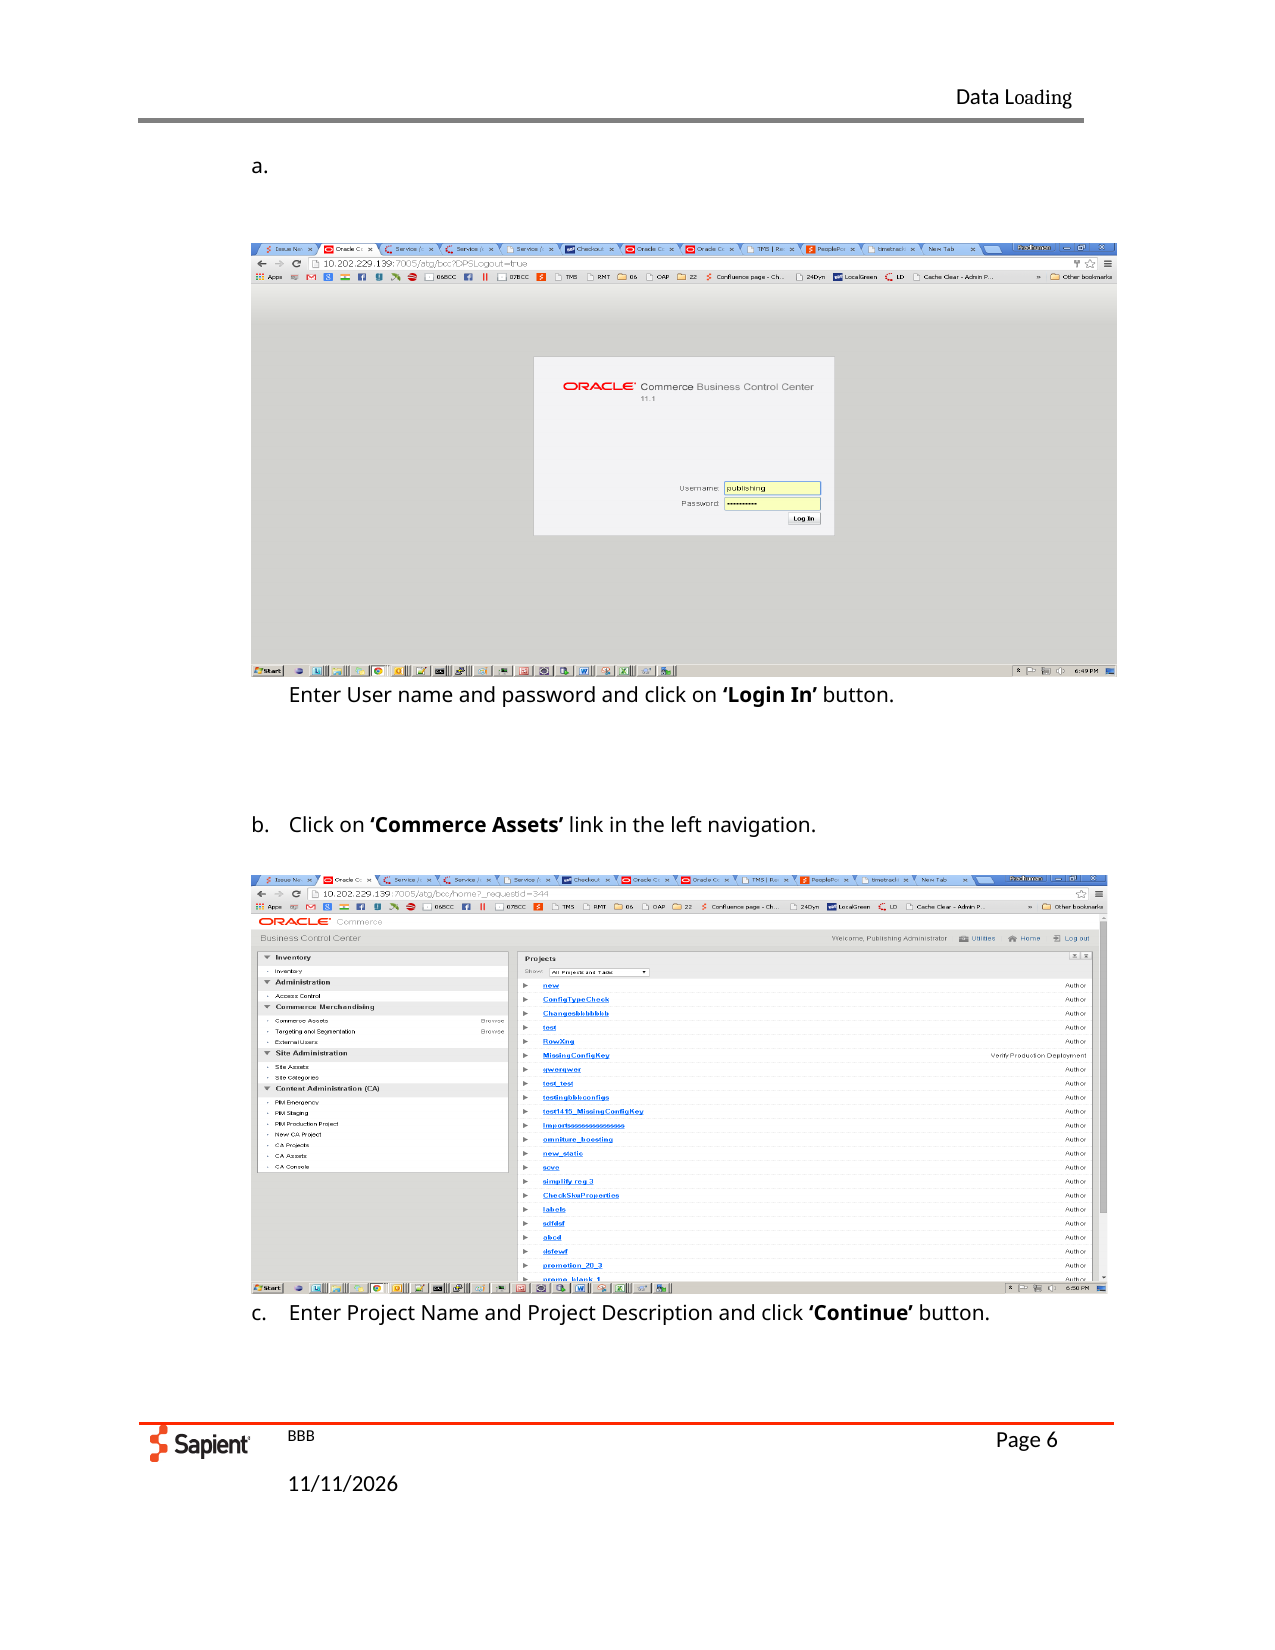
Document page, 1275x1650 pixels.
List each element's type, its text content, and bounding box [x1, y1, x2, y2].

list Enter Project Name and Project Description and click ‘Continue’ button. [251, 1298, 1125, 1326]
list Click on ‘Commerce Assets’ link in the left navigation. [251, 810, 1125, 839]
picture [251, 243, 1117, 677]
picture [251, 875, 1108, 1294]
